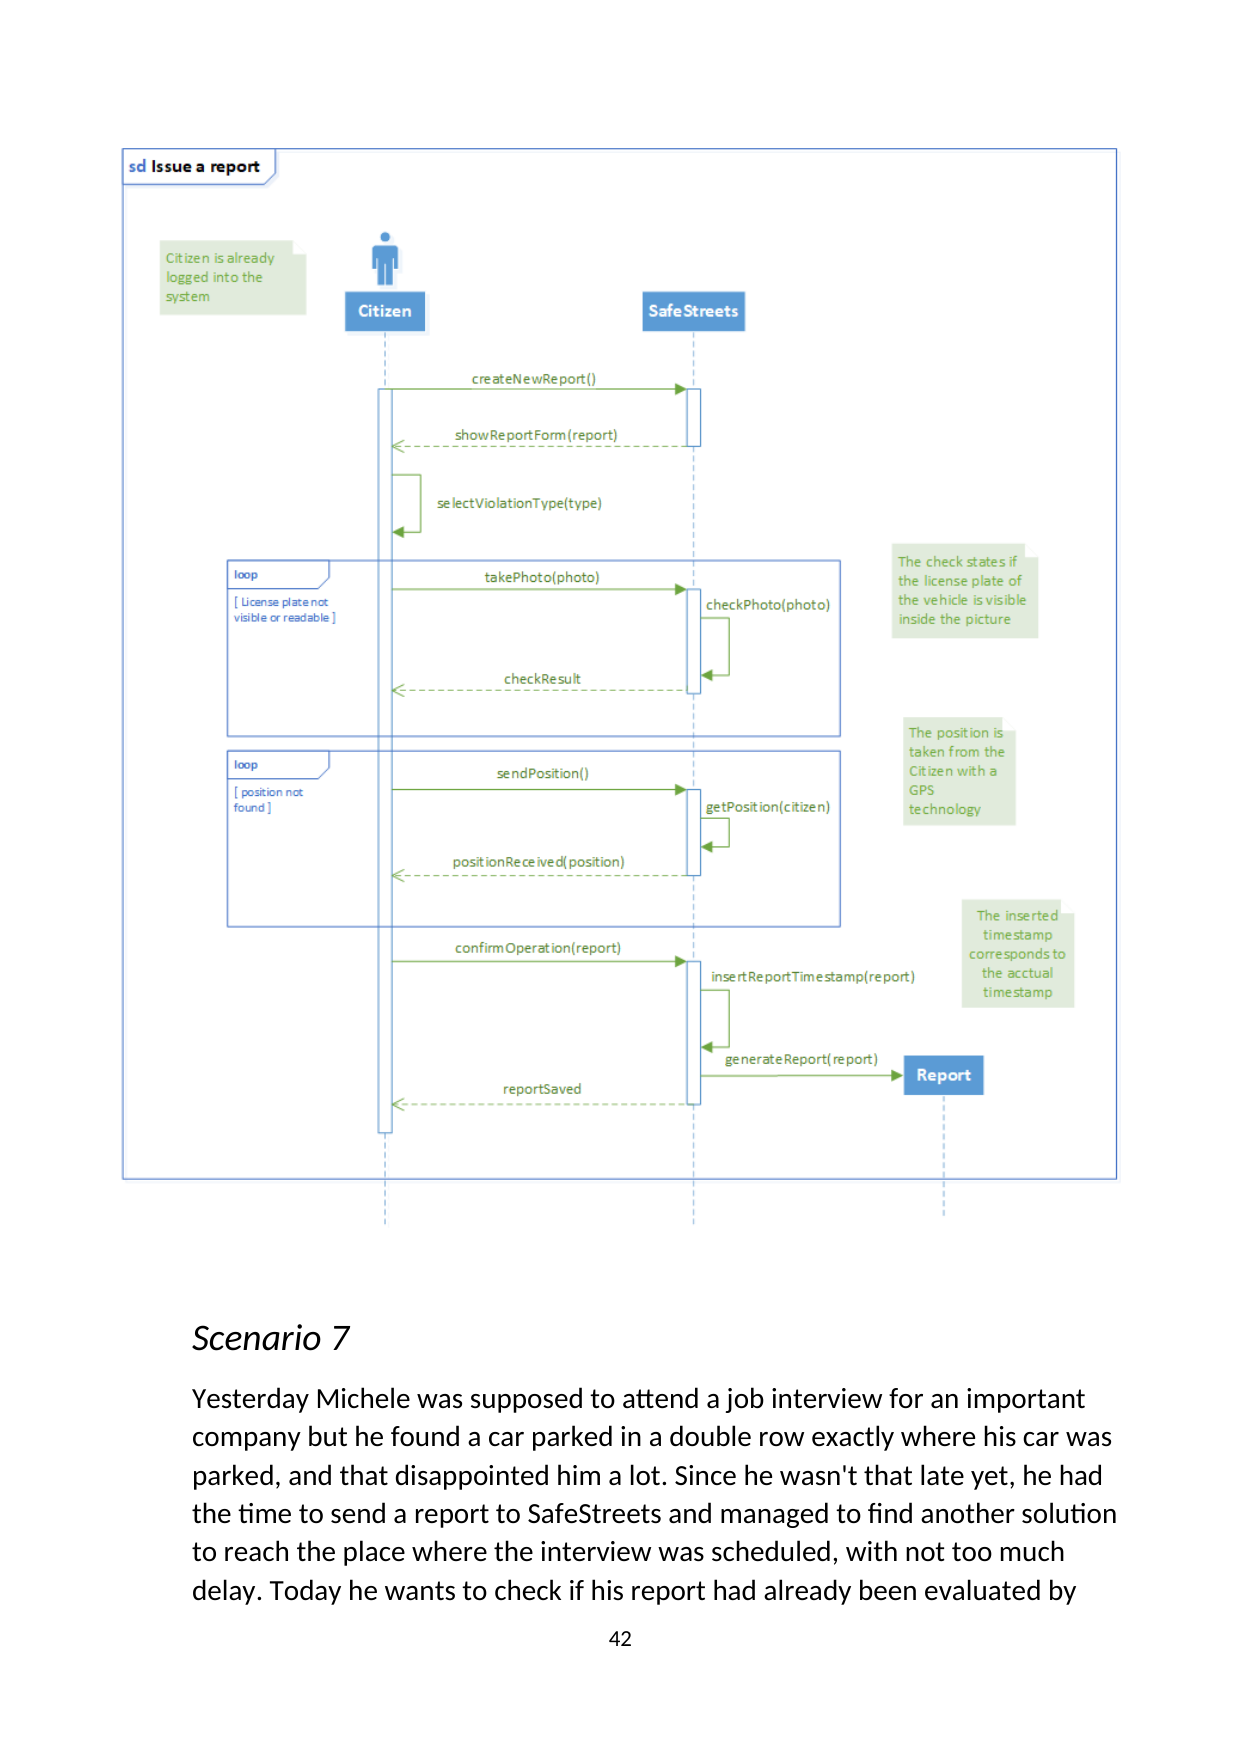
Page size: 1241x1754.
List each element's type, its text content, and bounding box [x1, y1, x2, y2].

picture [118, 147, 1122, 1229]
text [192, 1380, 1122, 1608]
text Scenario 7 [192, 1314, 1122, 1359]
